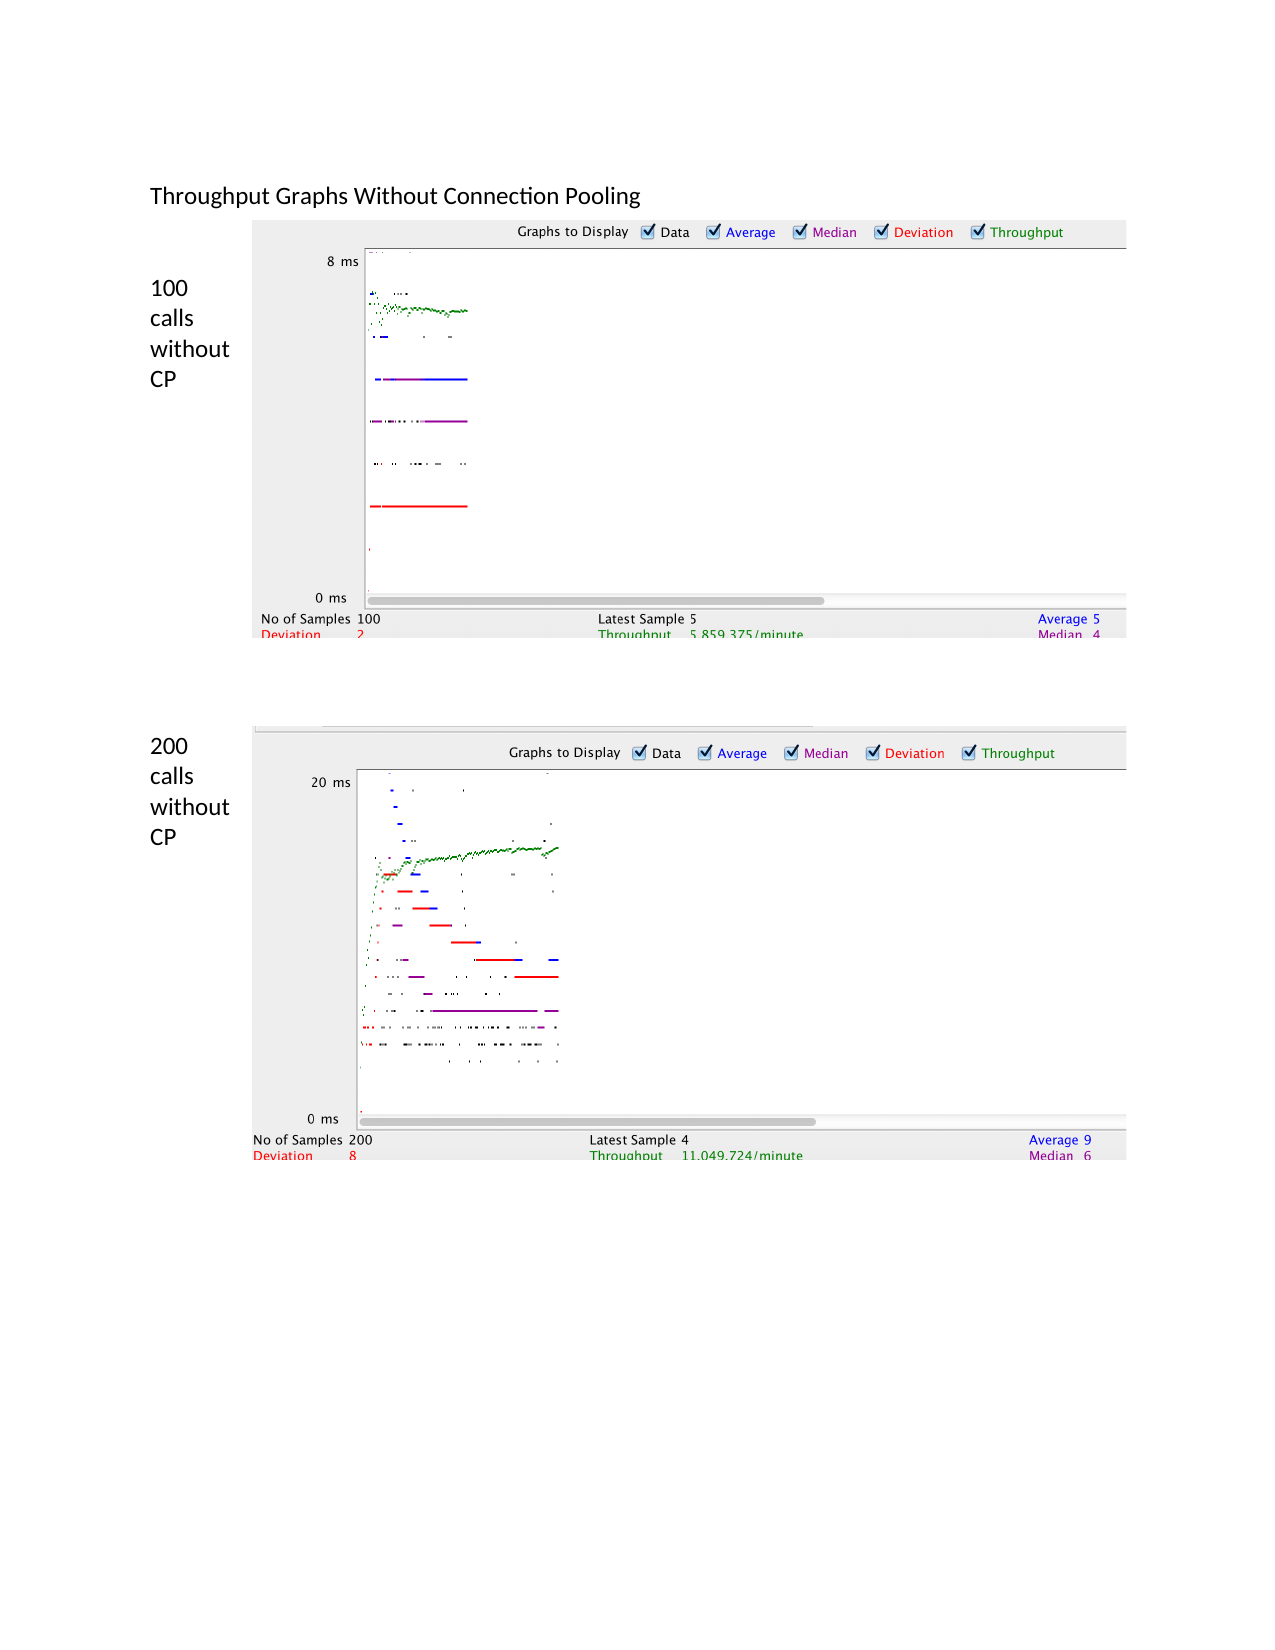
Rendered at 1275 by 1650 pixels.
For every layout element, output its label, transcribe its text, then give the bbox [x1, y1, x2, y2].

text 100 calls without CP [150, 272, 251, 394]
picture [251, 726, 1127, 1160]
text Throughput Graphs Without Connection Pooling [150, 181, 1125, 211]
text 200 calls without CP [150, 730, 251, 852]
picture [251, 220, 1127, 637]
